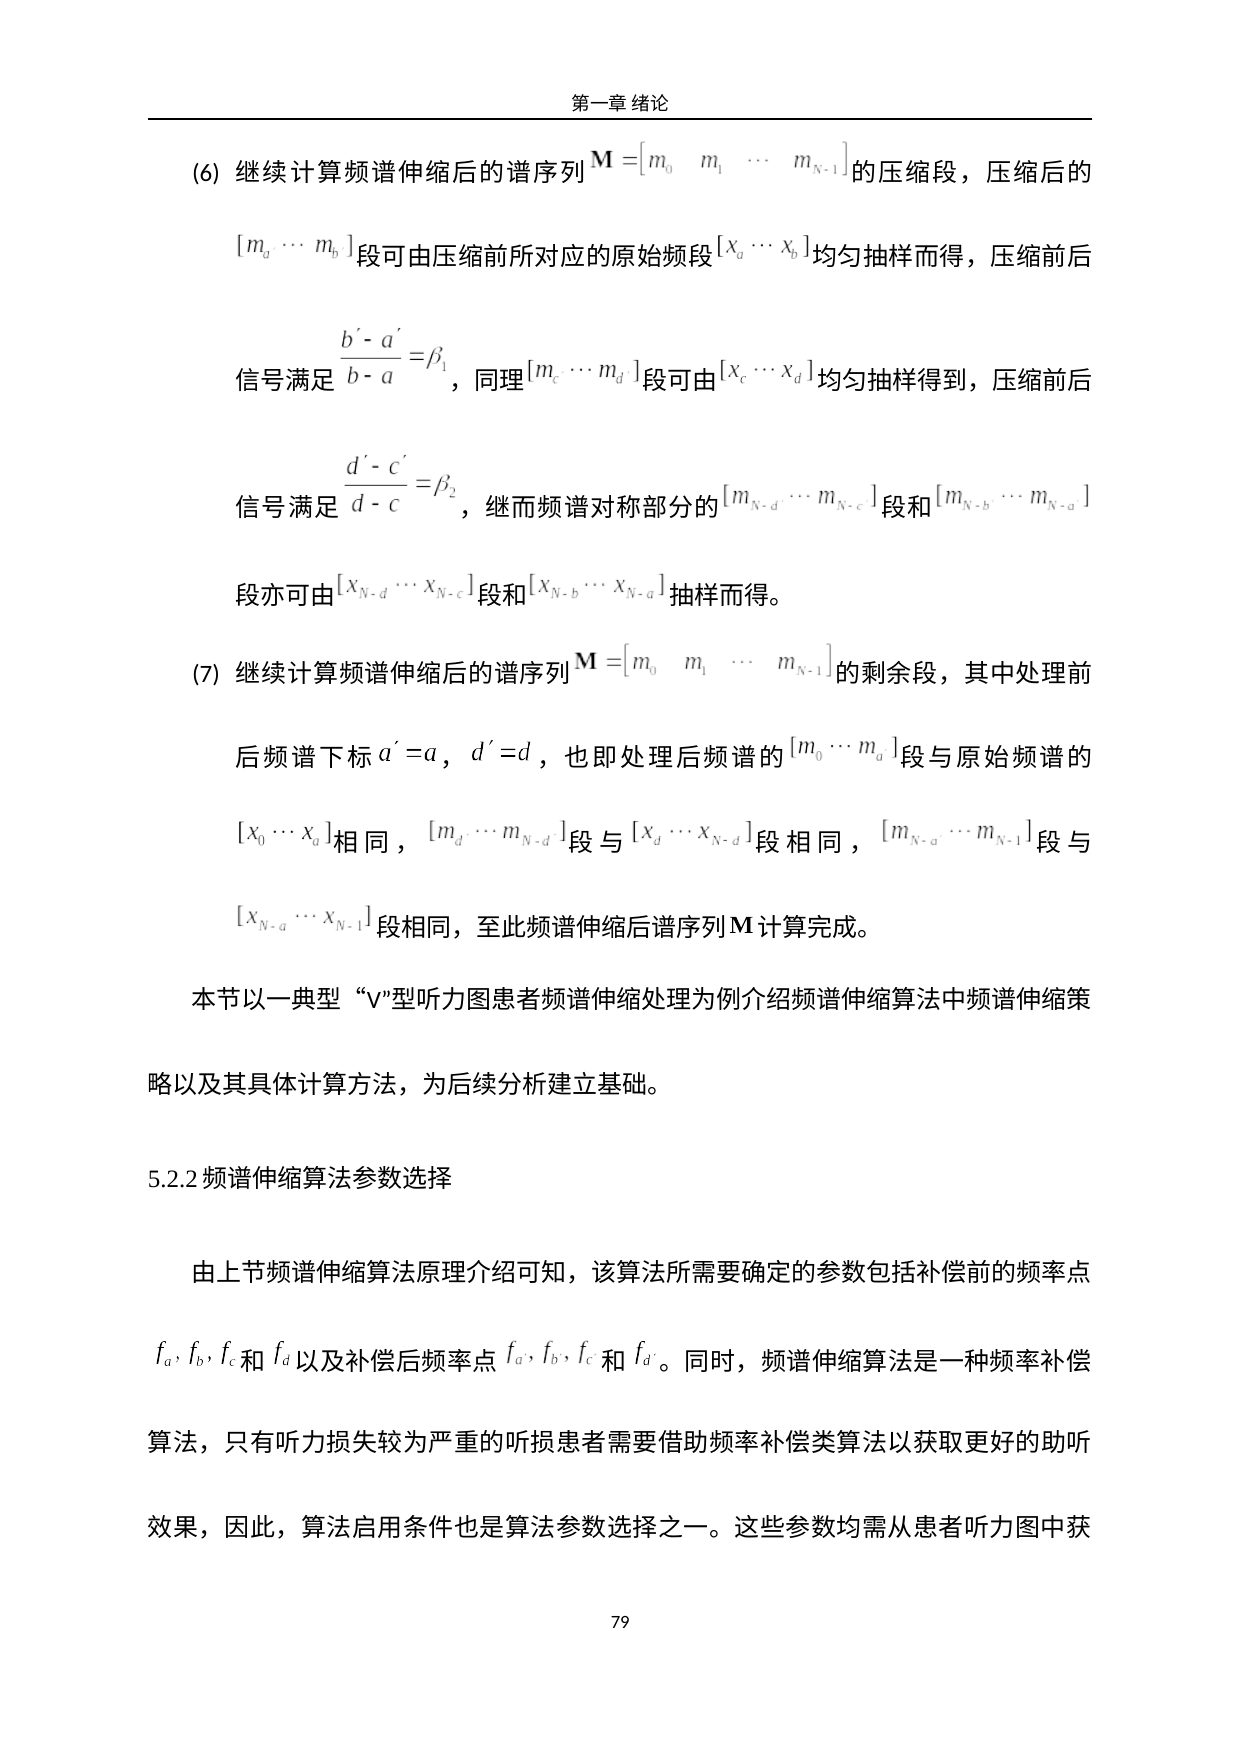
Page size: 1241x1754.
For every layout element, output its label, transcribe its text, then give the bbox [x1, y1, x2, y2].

list 继续计算频谱伸缩后的谱序列的压缩段，压缩后的段可由压缩前所对应的原始频段均匀抽样而得，压缩前后信号满足，同理段可由均匀抽样得到，压缩前后信号满足，继而频谱对称部分的段和段亦可由段和抽样而得。 [192, 131, 1092, 623]
text 本节以一典型“V”型听力图患者频谱伸缩处理为例介绍频谱伸缩算法中频谱伸缩策略以及其具体计算方法，为后续分析建立基础。 [148, 964, 1092, 1117]
list 继续计算频谱伸缩后的谱序列的剩余段，其中处理前后频谱下标，，也即处理后频谱的段与原始频谱的相同，段与段相同，段与段相同，至此频谱伸缩后谱序列计算完成。 [192, 632, 1092, 955]
text 5.2.2频谱伸缩算法参数选择 [148, 1143, 1092, 1211]
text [148, 1237, 1092, 1559]
